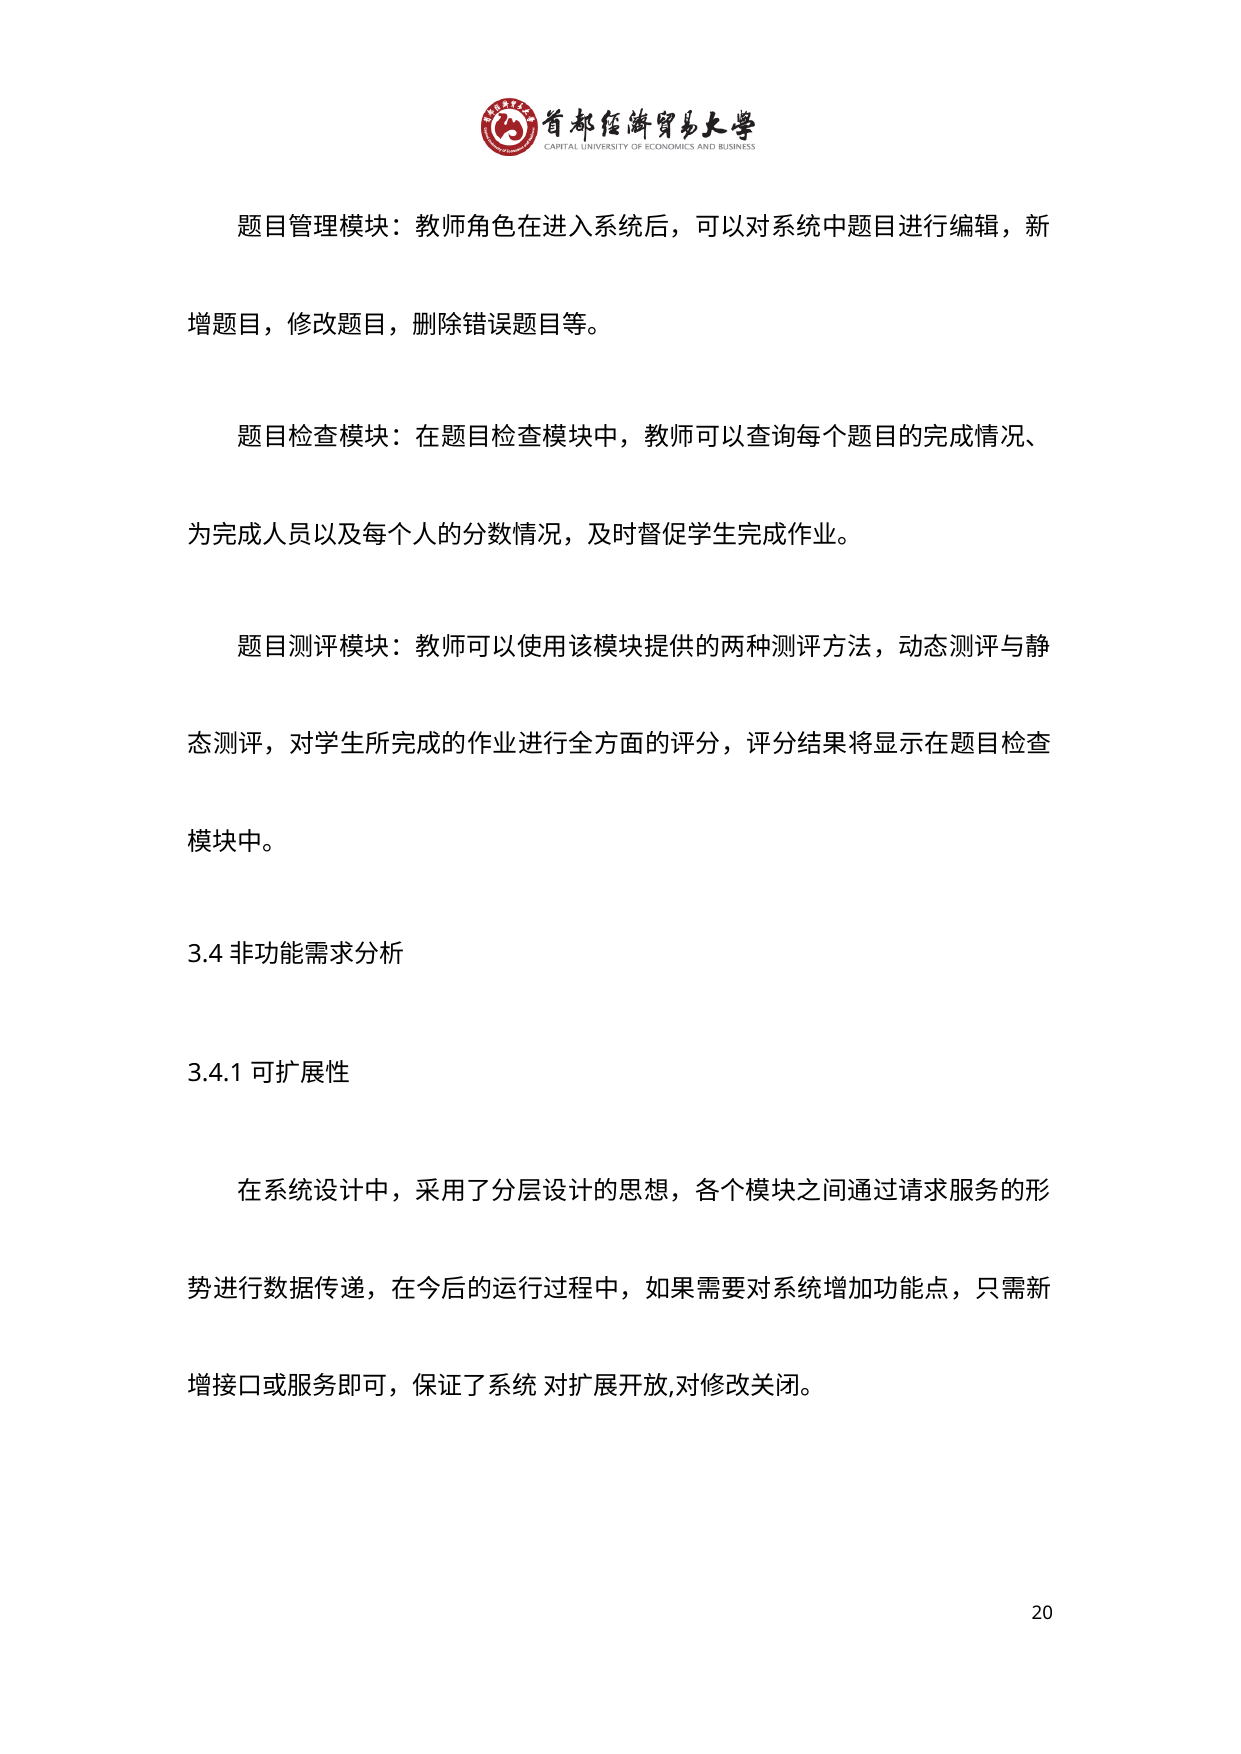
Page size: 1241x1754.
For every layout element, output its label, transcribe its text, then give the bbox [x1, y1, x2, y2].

text 题目测评模块：教师可以使用该模块提供的两种测评方法，动态测评与静态测评，对学生所完成的作业进行全方面的评分，评分结果将显示在题目检查模块中。 [187, 612, 1053, 872]
subtitle 非功能需求分析 [187, 919, 1053, 984]
picture [480, 88, 760, 158]
subtitle 可扩展性 [187, 1038, 1053, 1103]
text 题目检查模块：在题目检查模块中，教师可以查询每个题目的完成情况、为完成人员以及每个人的分数情况，及时督促学生完成作业。 [187, 402, 1053, 565]
text 在系统设计中，采用了分层设计的思想，各个模块之间通过请求服务的形势进行数据传递，在今后的运行过程中，如果需要对系统增加功能点，只需新增接口或服务即可，保证了系统 对扩展开放,对修改关闭。 [187, 1156, 1053, 1416]
text 题目管理模块：教师角色在进入系统后，可以对系统中题目进行编辑，新增题目，修改题目，删除错误题目等。 [187, 192, 1053, 355]
